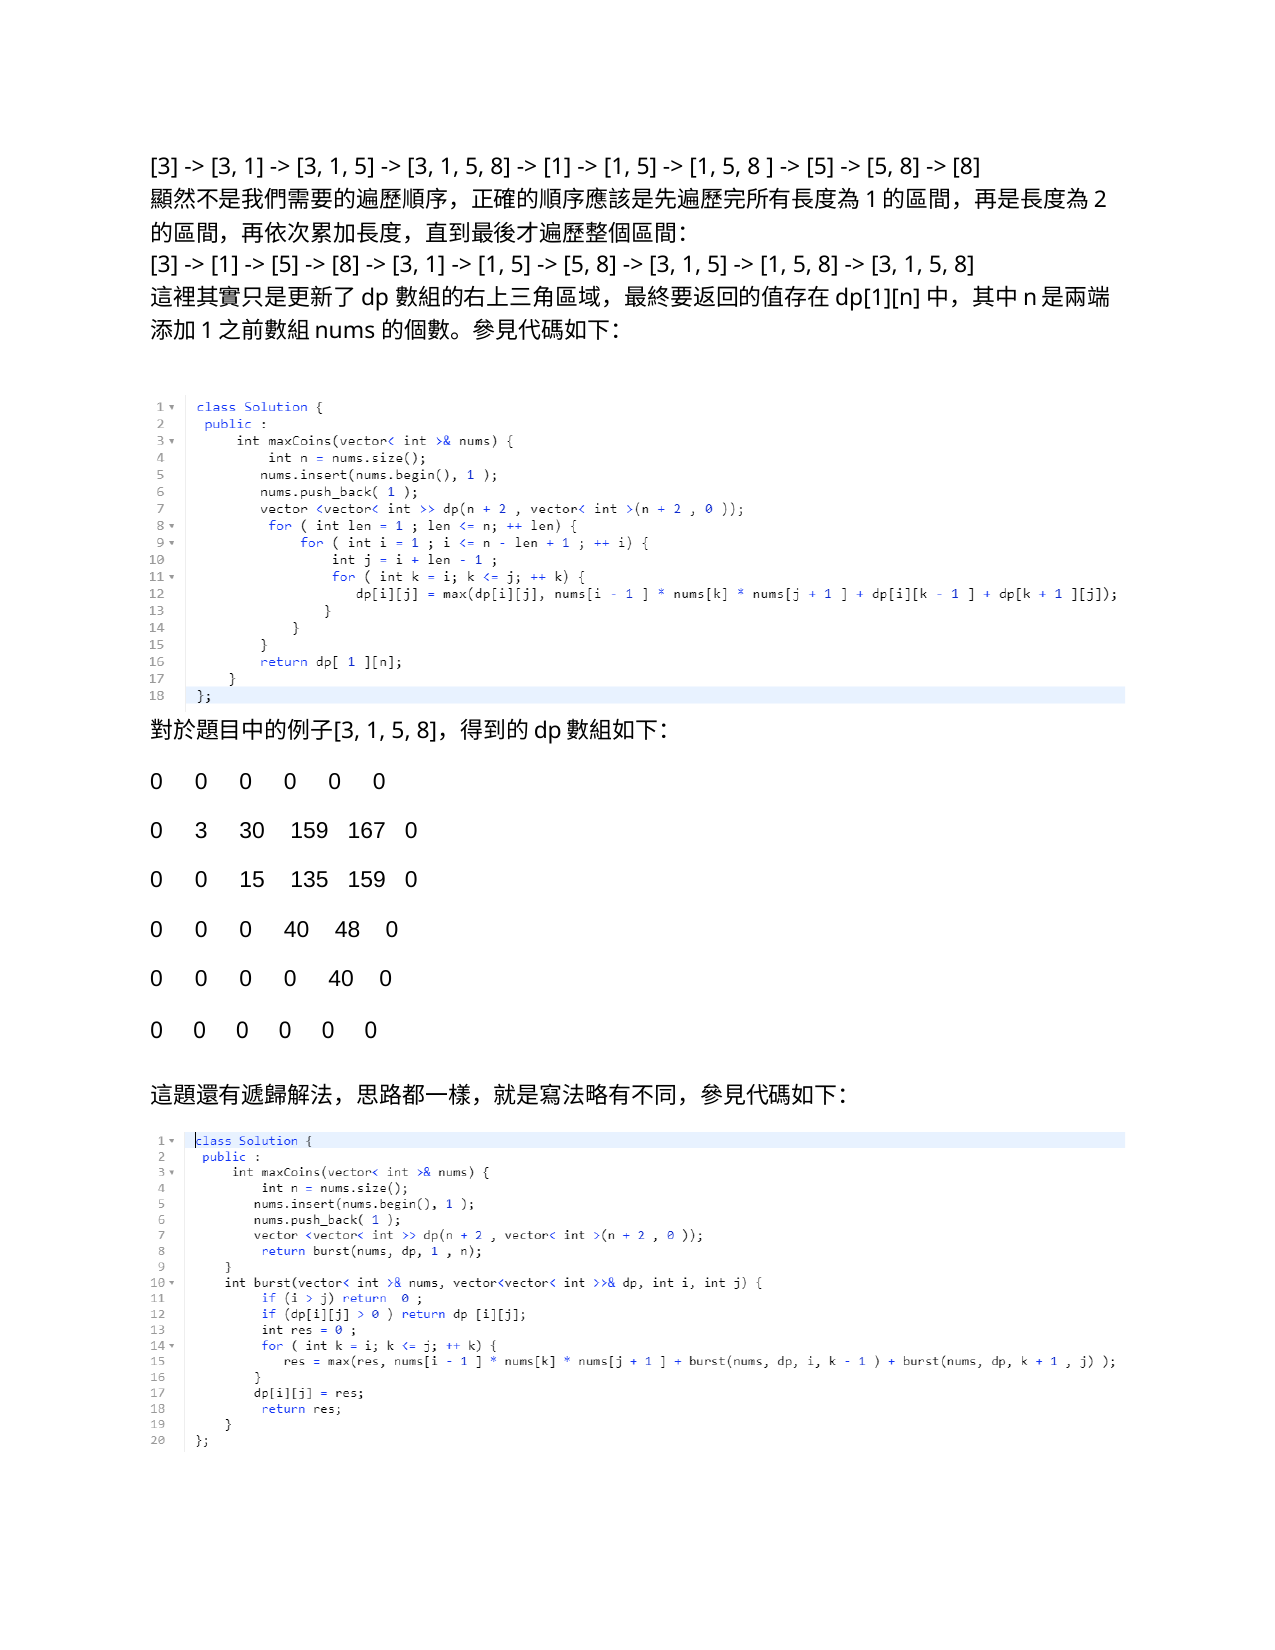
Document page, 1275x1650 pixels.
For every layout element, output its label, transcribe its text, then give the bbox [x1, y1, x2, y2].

text 對於題目中的例子[3, 1, 5, 8]，得到的dp數組如下： [150, 712, 1125, 745]
text 0 0 0 40 48 0 [150, 916, 1125, 942]
text 0 0 0 0 40 0 [150, 965, 1125, 991]
text 0 0 0 0 0 0 [150, 768, 1125, 794]
picture [150, 395, 1125, 712]
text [150, 150, 1125, 372]
text 0 0 0 0 0 0 這題還有遞歸解法，思路都一樣，就是寫法略有不同，參見代碼如下： [150, 1014, 1125, 1110]
picture [150, 1132, 1125, 1452]
text 0 3 30 159 167 0 [150, 817, 1125, 843]
text 0 0 15 135 159 0 [150, 866, 1125, 893]
